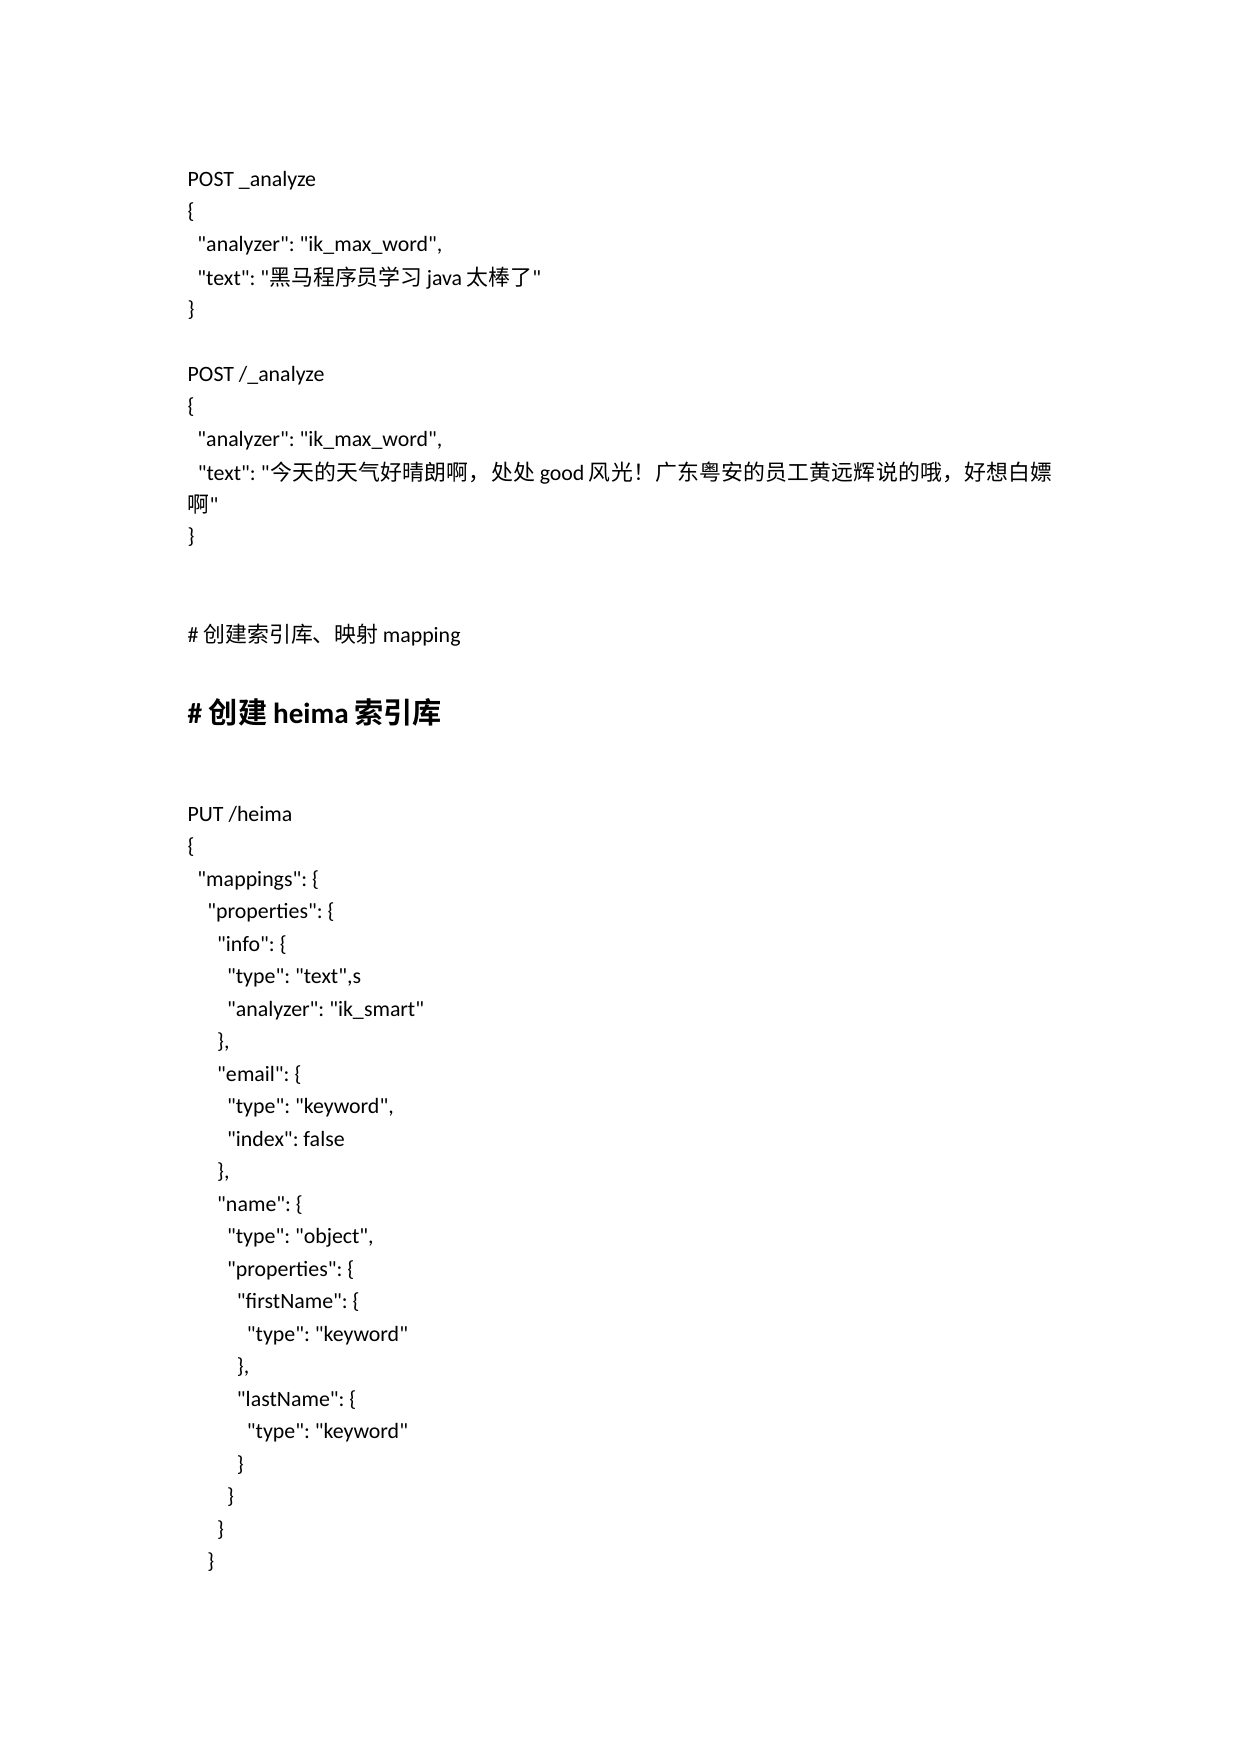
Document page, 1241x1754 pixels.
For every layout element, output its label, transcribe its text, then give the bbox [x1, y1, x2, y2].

text "text": "今天的天气好晴朗啊，处处good风光！广东粤安的员工黄远辉说的哦，好想白嫖啊" [187, 454, 1053, 519]
text } [187, 292, 1053, 324]
text "type": "text",s [187, 959, 1053, 992]
text "info": { [187, 927, 1053, 959]
text "lastName": { [187, 1382, 1053, 1414]
text POST _analyze [187, 162, 1053, 194]
text }, [187, 1349, 1053, 1382]
text "text": "黑马程序员学习java太棒了" [187, 259, 1053, 292]
text PUT /heima [187, 797, 1053, 829]
text "properties": { [187, 894, 1053, 927]
text "analyzer": "ik_max_word", [187, 422, 1053, 454]
text { [187, 194, 1053, 227]
text "type": "keyword" [187, 1317, 1053, 1349]
text "type": "object", [187, 1219, 1053, 1252]
text "type": "keyword", [187, 1089, 1053, 1122]
text } [187, 1544, 1053, 1577]
text "email": { [187, 1057, 1053, 1089]
text } [187, 1479, 1053, 1512]
text "index": false [187, 1122, 1053, 1154]
text # 创建索引库、映射mapping [187, 617, 1053, 649]
text "analyzer": "ik_smart" [187, 992, 1053, 1024]
text "properties": { [187, 1252, 1053, 1284]
text "name": { [187, 1187, 1053, 1219]
text POST /_analyze [187, 357, 1053, 389]
text "analyzer": "ik_max_word", [187, 227, 1053, 259]
text } [187, 1447, 1053, 1479]
text { [187, 829, 1053, 862]
subtitle # 创建heima索引库 [187, 679, 1053, 744]
text "firstName": { [187, 1284, 1053, 1317]
text }, [187, 1024, 1053, 1057]
text { [187, 389, 1053, 422]
text "type": "keyword" [187, 1414, 1053, 1447]
text "mappings": { [187, 862, 1053, 894]
text }, [187, 1154, 1053, 1187]
text } [187, 519, 1053, 552]
text } [187, 1512, 1053, 1544]
